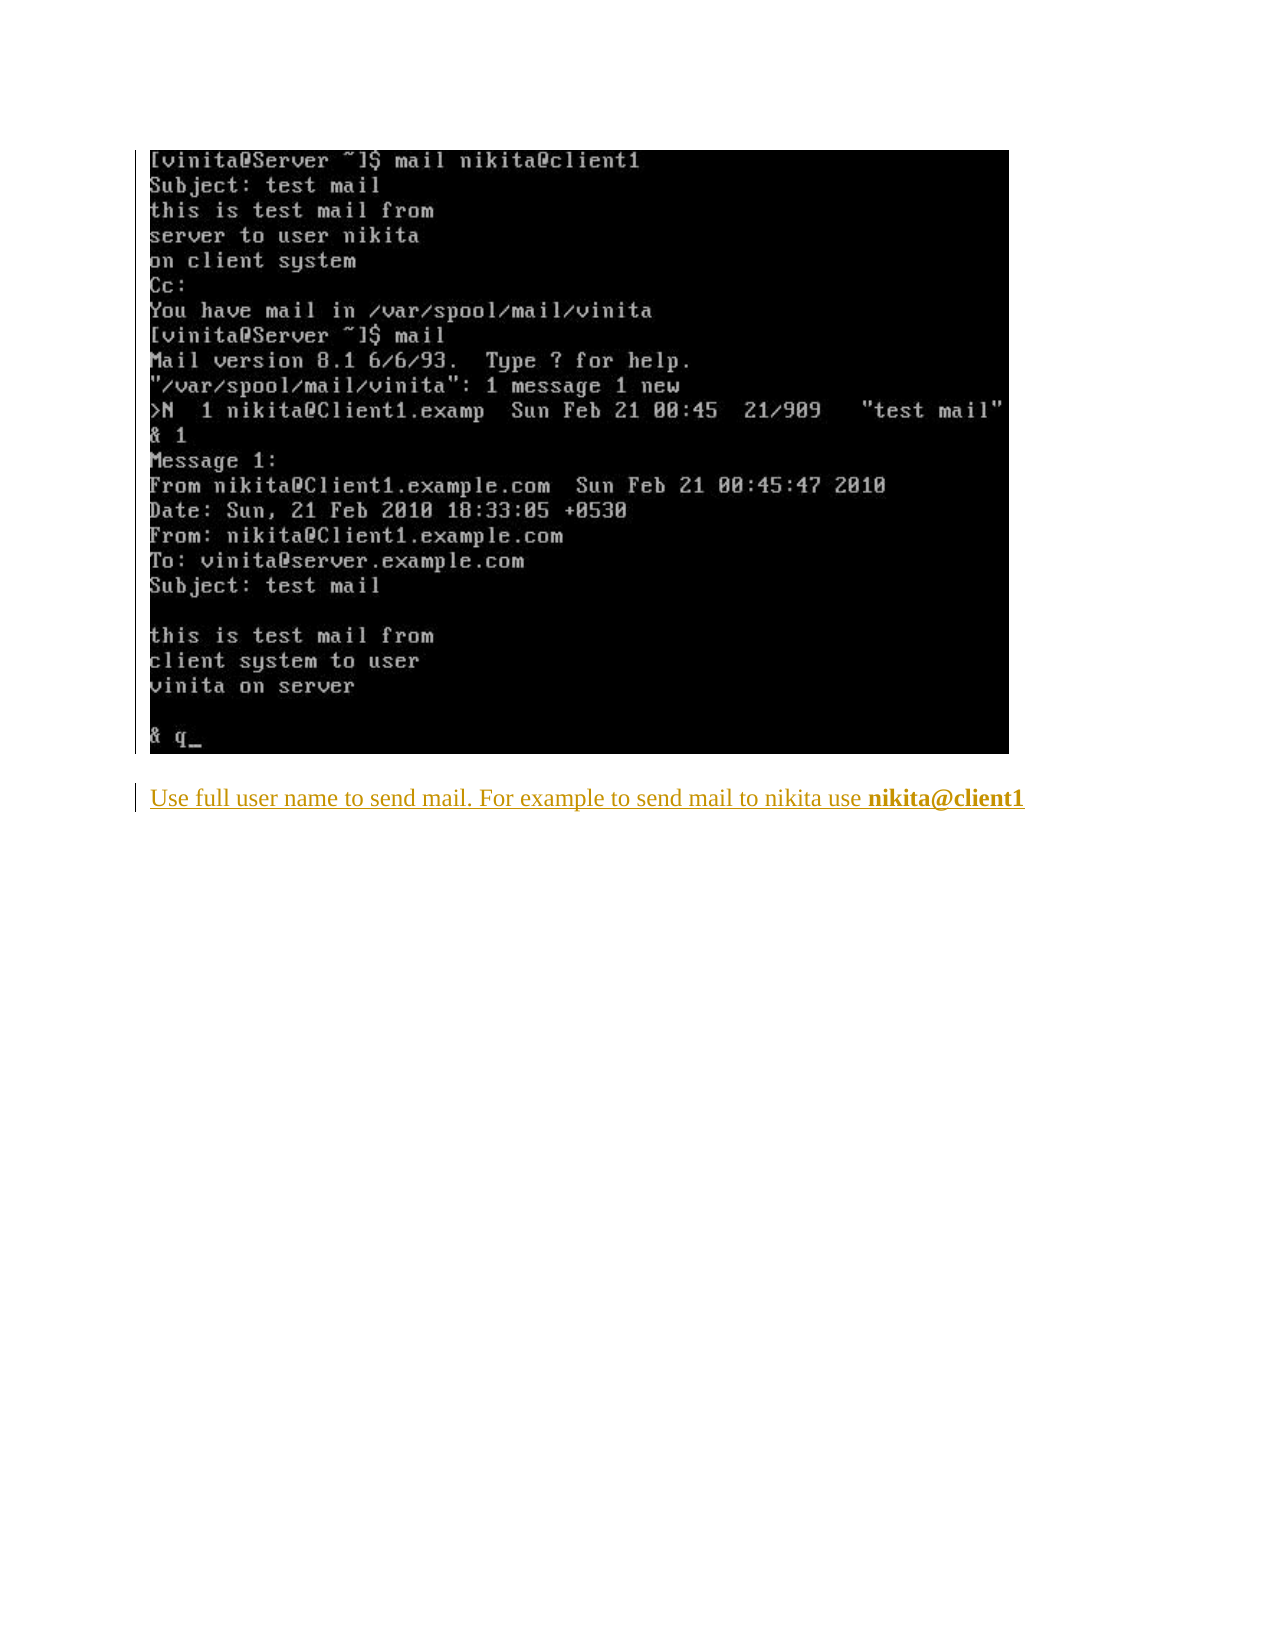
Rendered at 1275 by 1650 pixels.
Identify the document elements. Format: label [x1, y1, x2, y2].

picture [150, 150, 1009, 754]
